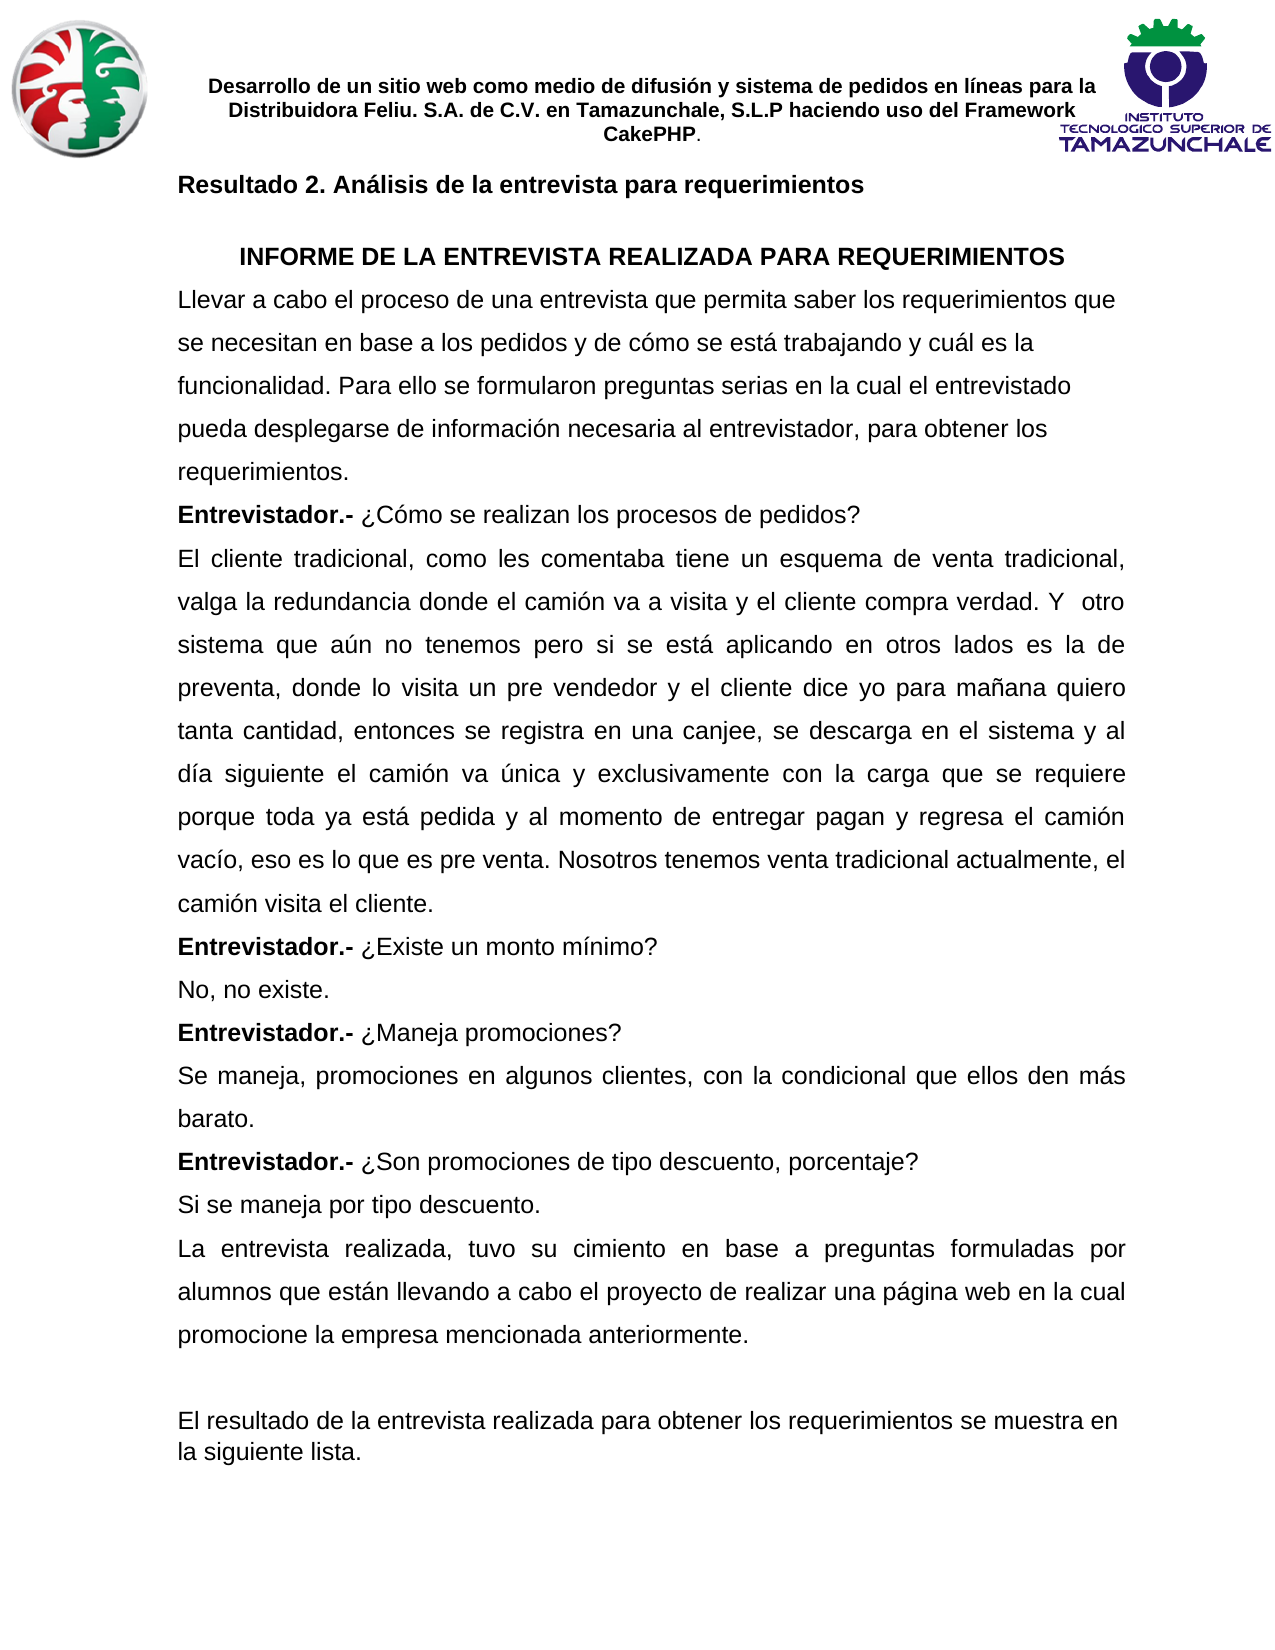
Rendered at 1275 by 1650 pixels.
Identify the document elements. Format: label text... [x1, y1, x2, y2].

text Si se maneja por tipo descuento. [177, 1190, 1127, 1219]
text El cliente tradicional, como les comentaba tiene un esquema de venta tradicional, valga la redundancia donde el camión va a visita y el cliente compra verdad. Y otro sistema que aún no tenemos pero si se está aplicando en otros lados es la de preventa, donde lo visita un pre vendedor y el cliente dice yo para mañana quiero tanta cantidad, entonces se registra en una canjee, se descarga en el sistema y al día siguiente el camión va única y exclusivamente con la carga que se requiere porque toda ya está pedida y al momento de entregar pagan y regresa el camión vacío, eso es lo que es pre venta. Nosotros tenemos venta tradicional actualmente, el camión visita el cliente. [177, 543, 1127, 917]
text Se maneja, promociones en algunos clientes, con la condicional que ellos den más barato. [177, 1061, 1127, 1133]
text No, no existe. [177, 975, 1127, 1003]
text Entrevistador.- ¿Maneja promociones? [177, 1018, 1127, 1047]
text Entrevistador.- ¿Cómo se realizan los procesos de pedidos? [177, 500, 1127, 529]
subtitle Resultado 2. Análisis de la entrevista para requerimientos [177, 170, 1127, 198]
text Llevar a cabo el proceso de una entrevista que permita saber los requerimientos que se necesitan en base a los pedidos y de cómo se está trabajando y cuál es la funcionalidad. Para ello se formularon preguntas serias en la cual el entrevistado pueda desplegarse de información necesaria al entrevistador, para obtener los requerimientos. [177, 285, 1127, 486]
text INFORME DE LA ENTREVISTA REALIZADA PARA REQUERIMIENTOS [177, 242, 1127, 270]
text La entrevista realizada, tuvo su cimiento en base a preguntas formuladas por alumnos que están llevando a cabo el proyecto de realizar una página web en la cual promocione la empresa mencionada anteriormente. [177, 1233, 1127, 1348]
text El resultado de la entrevista realizada para obtener los requerimientos se muestra en la siguiente lista. [177, 1406, 1127, 1466]
text Entrevistador.- ¿Son promociones de tipo descuento, porcentaje? [177, 1147, 1127, 1176]
picture [7, 16, 152, 163]
text Entrevistador.- ¿Existe un monto mínimo? [177, 932, 1127, 960]
